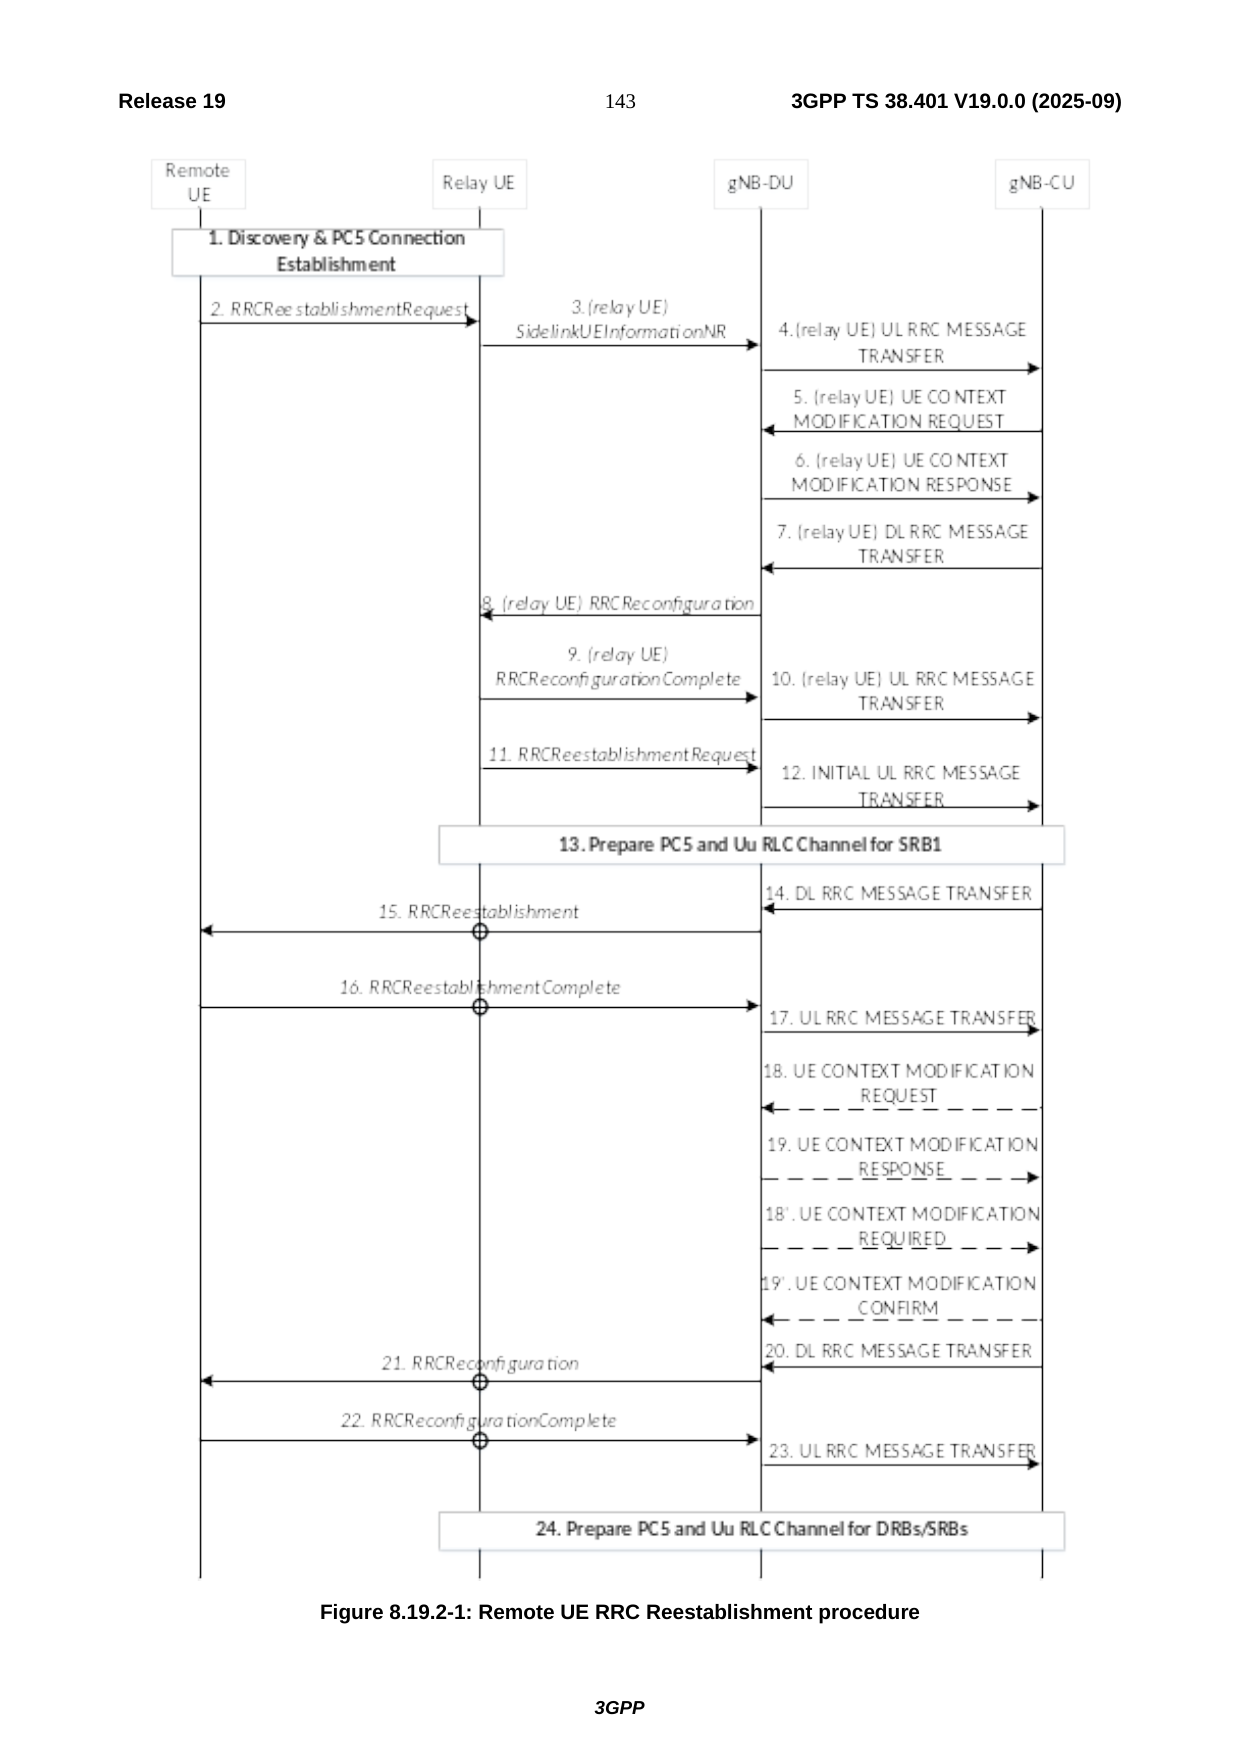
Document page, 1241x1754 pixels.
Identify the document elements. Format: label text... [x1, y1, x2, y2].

text Figure 8.19.2-1: Remote UE RRC Reestablishment procedure [118, 1599, 1122, 1623]
